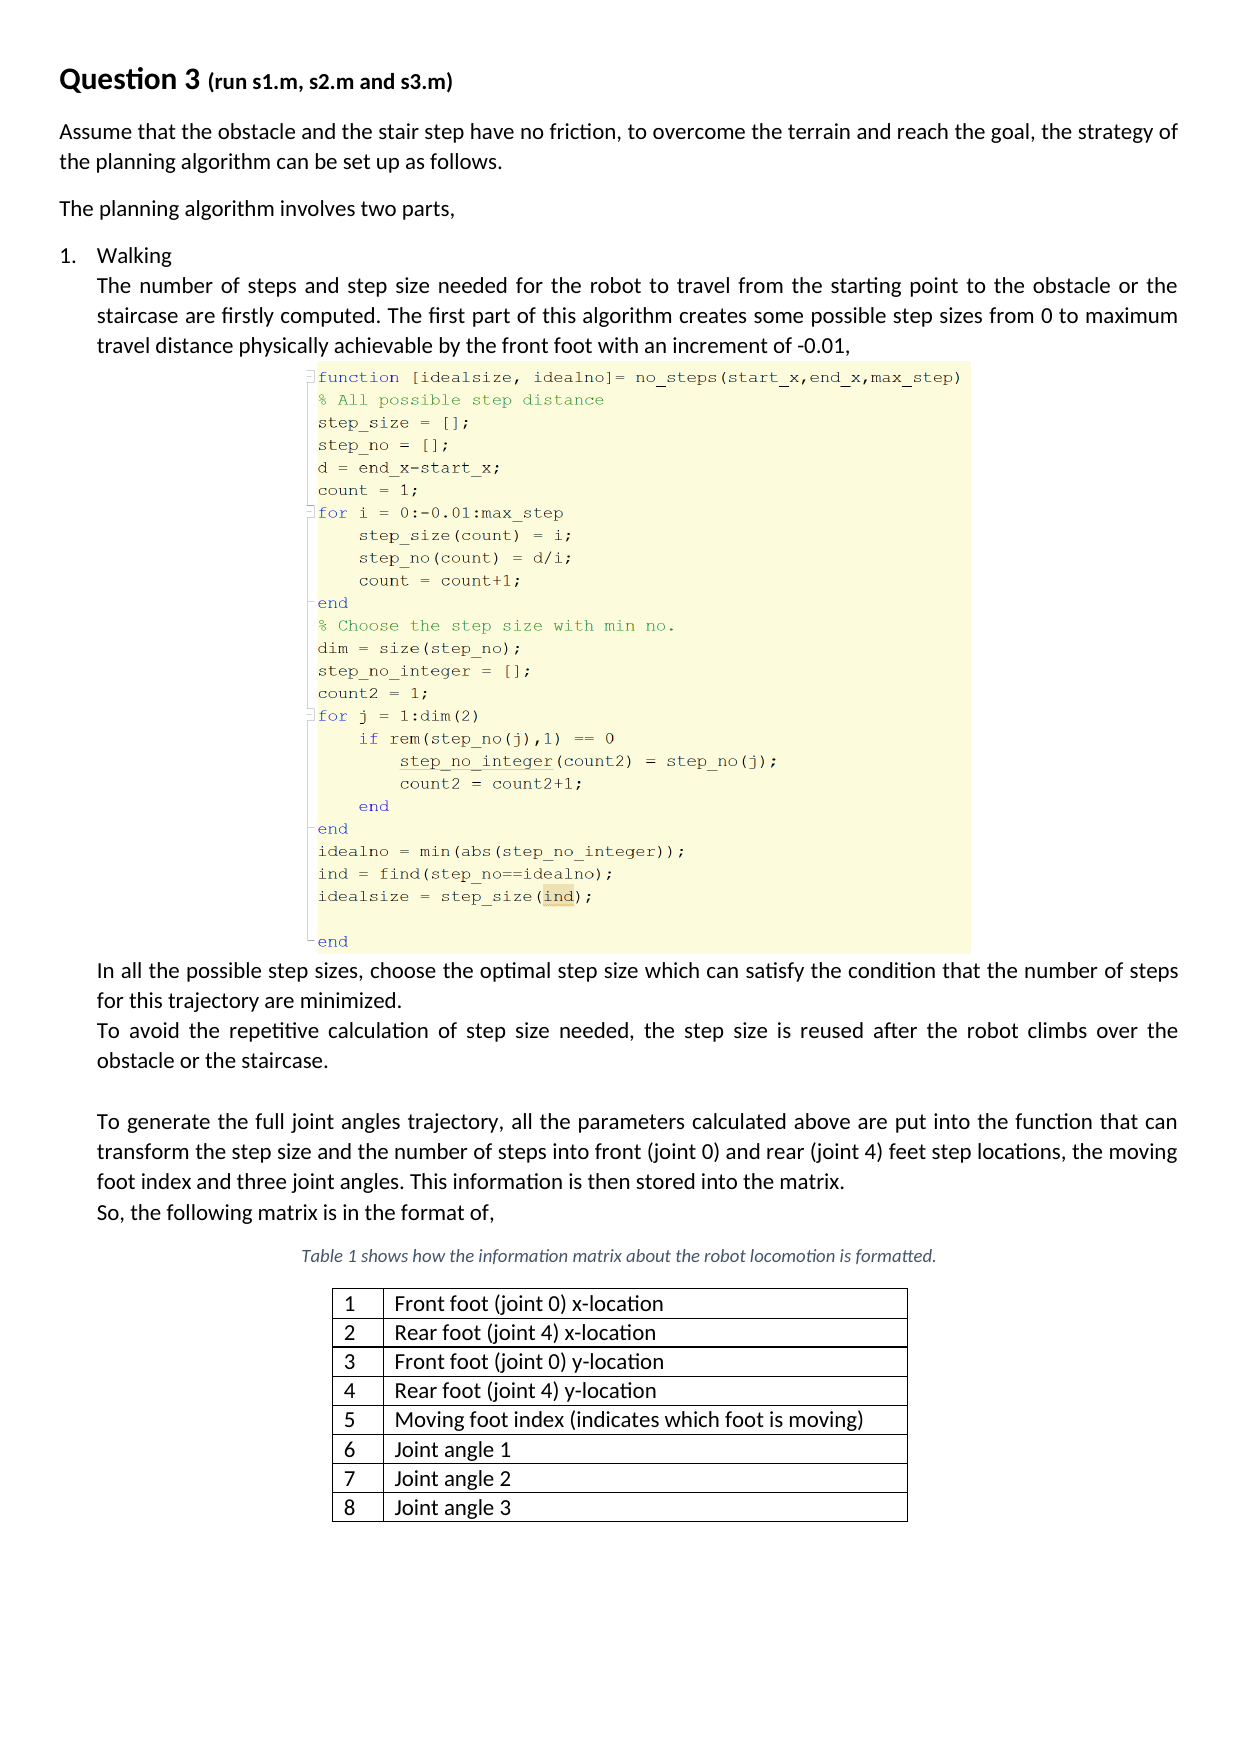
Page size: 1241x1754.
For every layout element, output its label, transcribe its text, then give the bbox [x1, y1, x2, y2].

table_cell 3 [333, 1348, 383, 1376]
list So, the following matrix is in the format of, [97, 1198, 1181, 1226]
table_cell 5 [333, 1406, 383, 1434]
table_cell Joint angle 3 [384, 1493, 907, 1521]
text The planning algorithm involves two parts, [59, 194, 1181, 222]
table_cell Joint angle 1 [384, 1435, 907, 1463]
list Walking [59, 241, 1181, 269]
table_cell Rear foot (joint 4) y-location [384, 1377, 907, 1404]
table_header 1 [333, 1289, 383, 1317]
table_cell 2 [333, 1319, 383, 1346]
picture [306, 361, 972, 954]
text Question 3 (run s1.m, s2.m and s3.m) [59, 59, 1181, 97]
table_header Front foot (joint 0) x-location [384, 1289, 907, 1317]
table_cell 6 [333, 1435, 383, 1463]
text Table 1 shows how the information matrix about the robot locomotion is formatted. [59, 1244, 1181, 1267]
table_cell Joint angle 2 [384, 1464, 907, 1492]
table_cell Front foot (joint 0) y-location [384, 1348, 907, 1376]
table_cell 7 [333, 1464, 383, 1492]
list To avoid the repetitive calculation of step size needed, the step size is reused after the robot climbs over the obstacle or the staircase. [97, 1016, 1181, 1075]
table_cell 8 [333, 1493, 383, 1521]
text Assume that the obstacle and the stair step have no friction, to overcome the terrain and reach the goal, the strategy of the planning algorithm can be set up as follows. [59, 117, 1181, 175]
list To generate the full joint angles trajectory, all the parameters calculated above are put into the function that can transform the step size and the number of steps into front (joint 0) and rear (joint 4) feet step locations, the moving foot index and three joint angles. This information is then stored into the matrix. [97, 1107, 1181, 1196]
table_cell Moving foot index (indicates which foot is moving) [384, 1406, 907, 1434]
table_cell Rear foot (joint 4) x-location [384, 1319, 907, 1346]
table_cell 4 [333, 1377, 383, 1404]
list The number of steps and step size needed for the robot to travel from the starting point to the obstacle or the staircase are firstly computed. The first part of this algorithm creates some possible step sizes from 0 to maximum travel distance physically achievable by the front foot with an increment of -0.01, [97, 271, 1181, 359]
list In all the possible step sizes, choose the optimal step size which can satisfy the condition that the number of steps for this trajectory are minimized. [97, 956, 1181, 1014]
